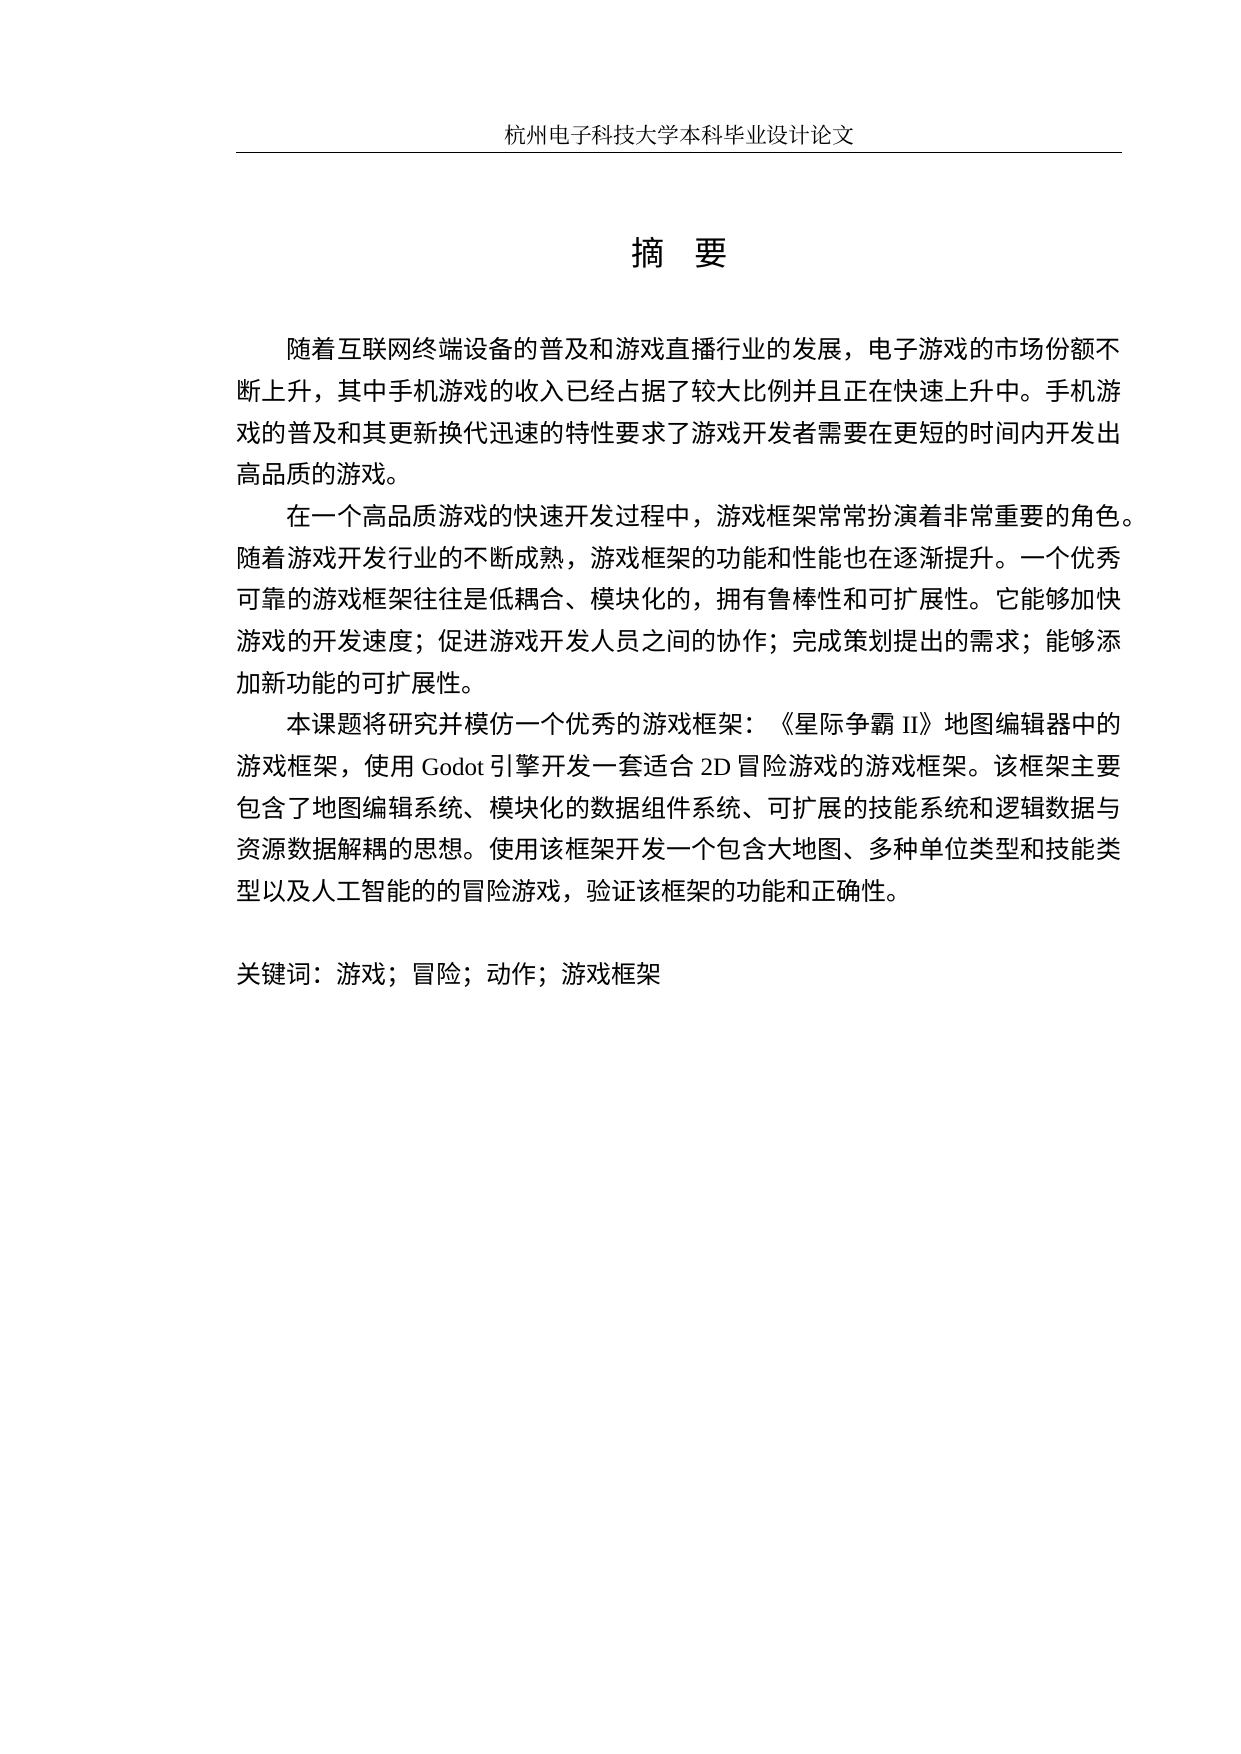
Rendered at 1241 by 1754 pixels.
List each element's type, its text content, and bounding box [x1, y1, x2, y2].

text 随着互联网终端设备的普及和游戏直播行业的发展，电子游戏的市场份额不断上升，其中手机游戏的收入已经占据了较大比例并且正在快速上升中。手机游戏的普及和其更新换代迅速的特性要求了游戏开发者需要在更短的时间内开发出高品质的游戏。 [236, 325, 1122, 492]
text 本课题将研究并模仿一个优秀的游戏框架：《星际争霸II》地图编辑器中的游戏框架，使用Godot引擎开发一套适合2D冒险游戏的游戏框架。该框架主要包含了地图编辑系统、模块化的数据组件系统、可扩展的技能系统和逻辑数据与资源数据解耦的思想。使用该框架开发一个包含大地图、多种单位类型和技能类型以及人工智能的的冒险游戏，验证该框架的功能和正确性。 [236, 700, 1122, 909]
text 摘 要 [236, 227, 1122, 275]
text 关键词：游戏；冒险；动作；游戏框架 [236, 950, 1122, 992]
text 在一个高品质游戏的快速开发过程中，游戏框架常常扮演着非常重要的角色。随着游戏开发行业的不断成熟，游戏框架的功能和性能也在逐渐提升。一个优秀可靠的游戏框架往往是低耦合、模块化的，拥有鲁棒性和可扩展性。它能够加快游戏的开发速度；促进游戏开发人员之间的协作；完成策划提出的需求；能够添加新功能的可扩展性。 [236, 492, 1122, 700]
